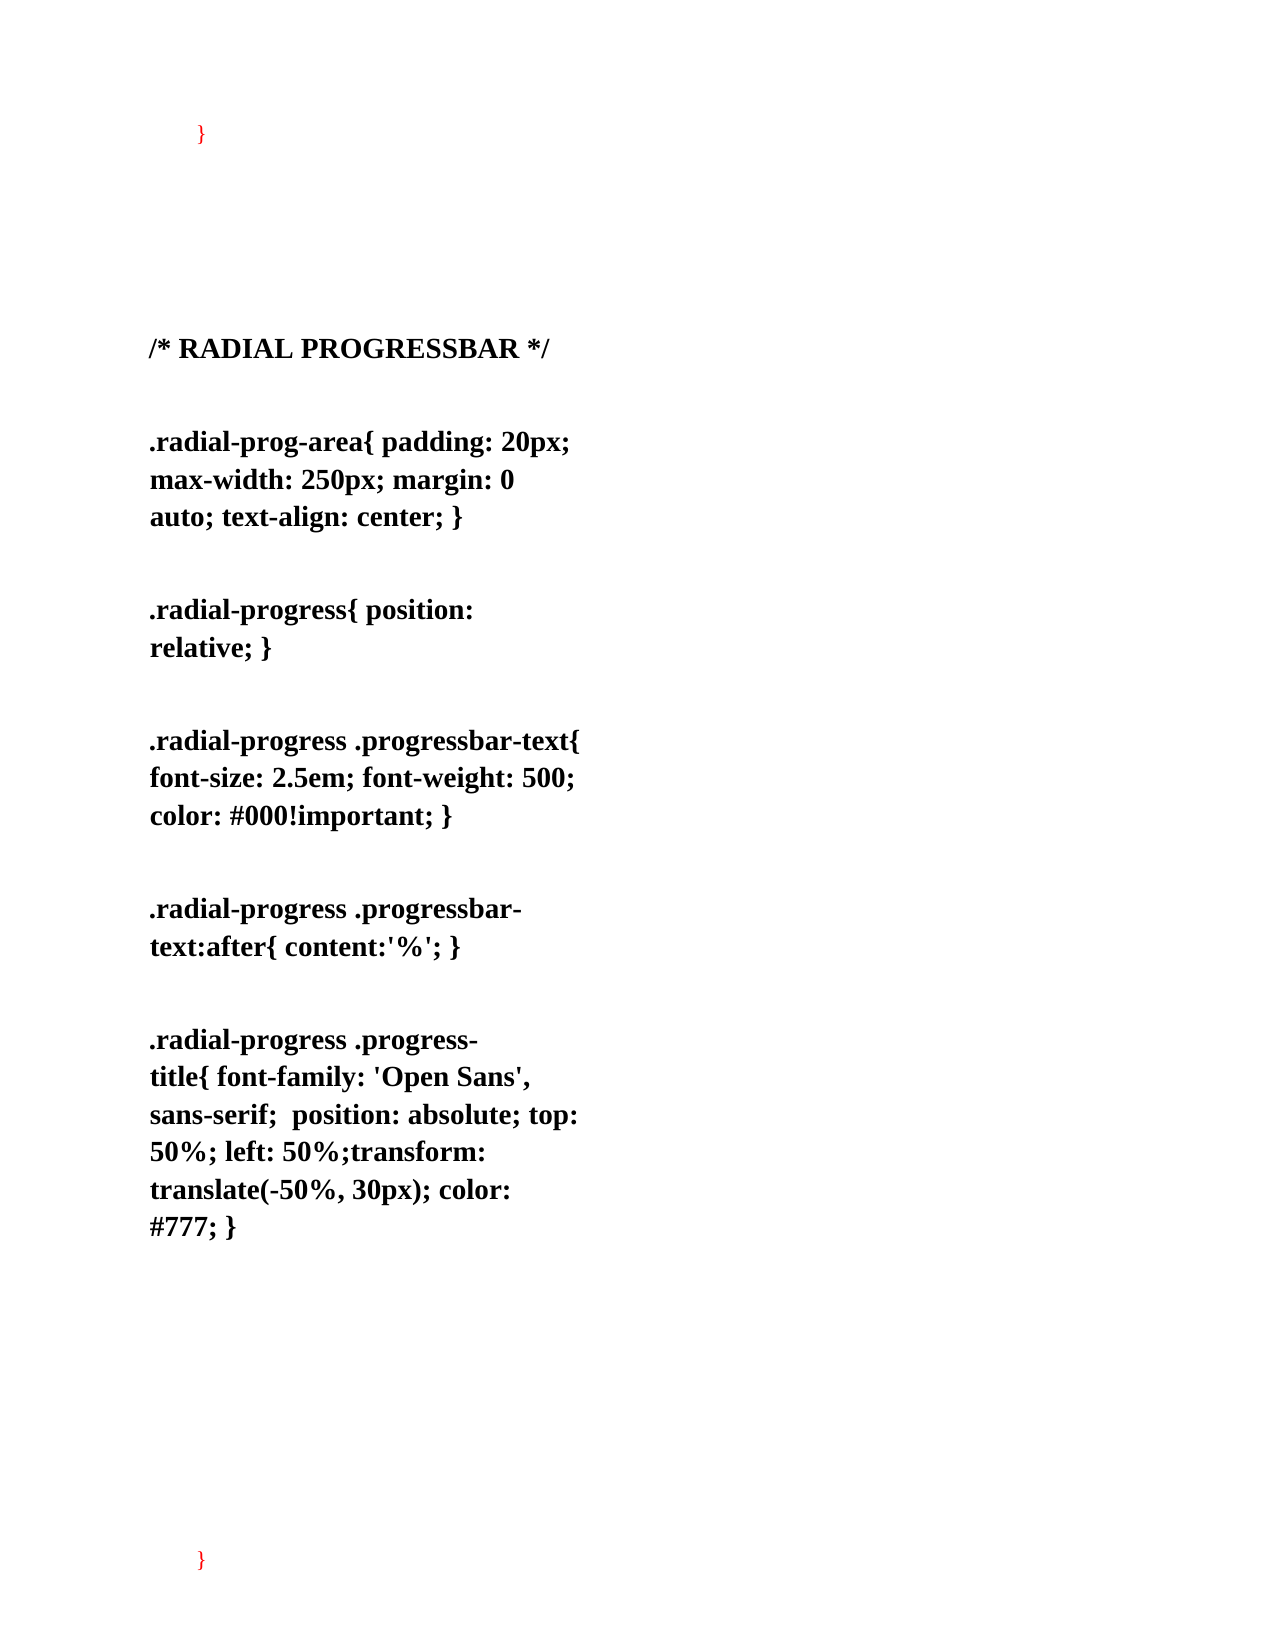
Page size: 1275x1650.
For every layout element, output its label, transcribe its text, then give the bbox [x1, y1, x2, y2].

text .radial-progress .progress-title{ font-family: 'Open Sans', sans-serif; position: absolute; top: 50%; left: 50%;transform: translate(-50%, 30px); color: #777; } [148, 1022, 581, 1243]
text .radial-prog-area{ padding: 20px; max-width: 250px; margin: 0 auto; text-align: center; } [148, 424, 581, 533]
text .radial-progress .progressbar-text{ font-size: 2.5em; font-weight: 500; color: #000!important; } [148, 723, 581, 832]
text /* RADIAL PROGRESSBAR */ [148, 331, 581, 365]
text .radial-progress{ position: relative; } [148, 592, 581, 663]
text .radial-progress .progressbar-text:after{ content:'%'; } [148, 891, 581, 962]
